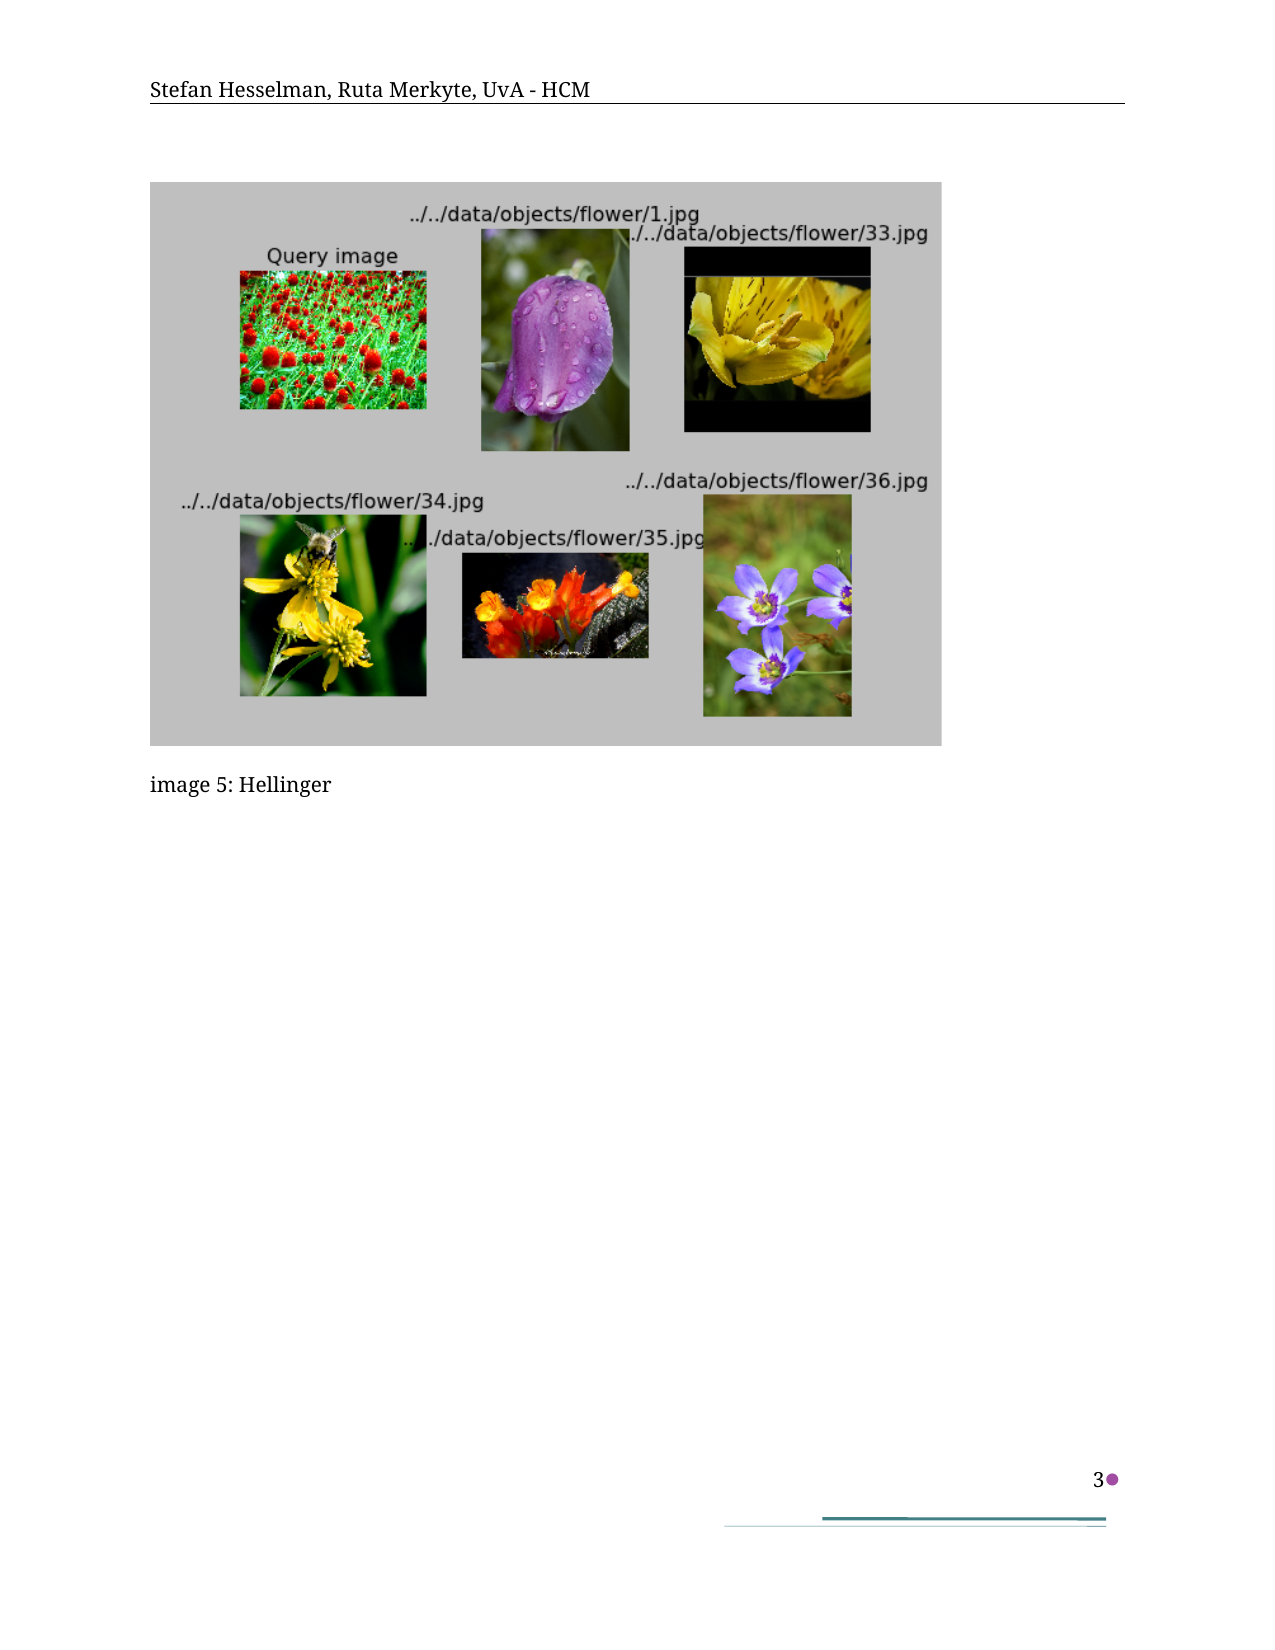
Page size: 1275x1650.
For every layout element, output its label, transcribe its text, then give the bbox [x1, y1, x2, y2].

text image 5: Hellinger [150, 771, 1125, 799]
picture [150, 182, 942, 746]
